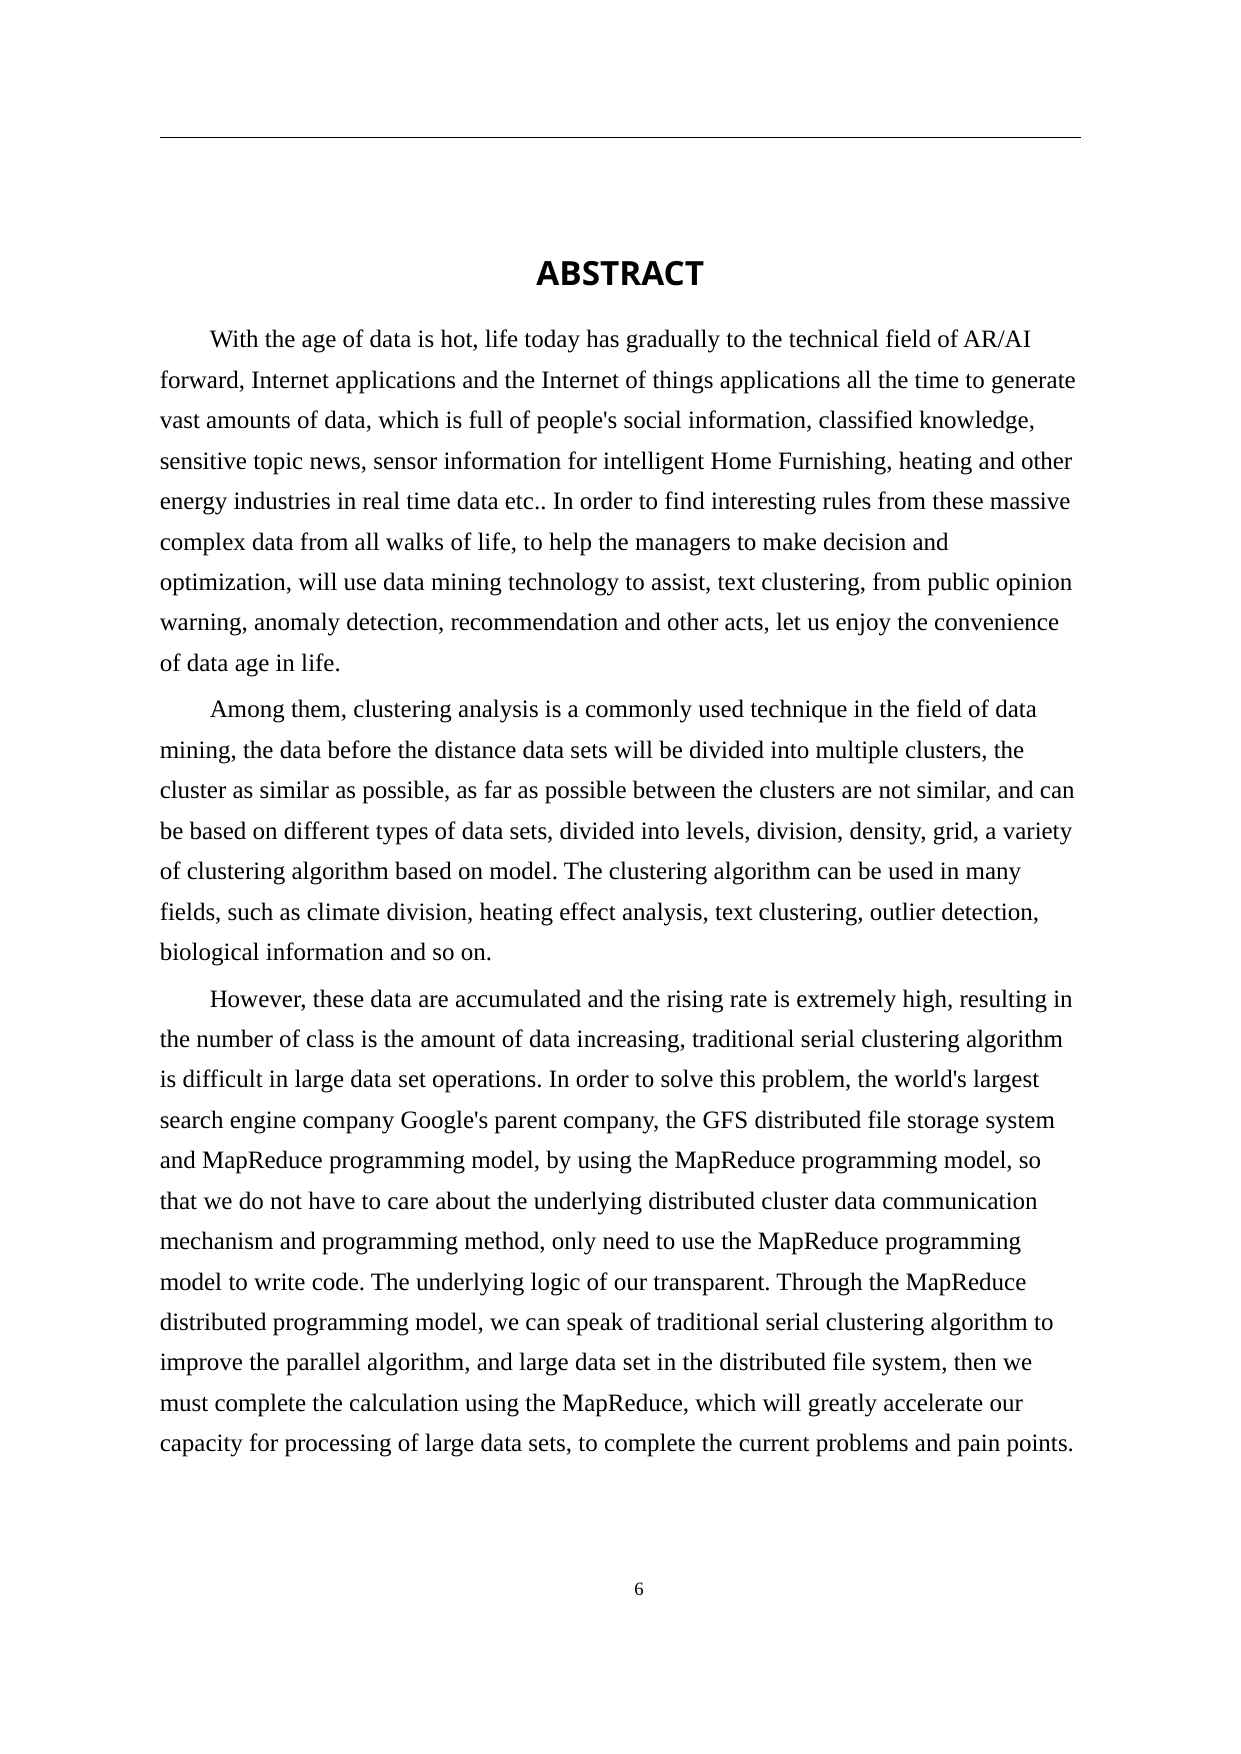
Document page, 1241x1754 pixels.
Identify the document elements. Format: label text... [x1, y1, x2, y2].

text With the age of data is hot, life today has gradually to the technical field of AR/AI forward, Internet applications and the Internet of things applications all the time to generate vast amounts of data, which is full of people's social information, classified knowledge, sensitive topic news, sensor information for intelligent Home Furnishing, heating and other energy industries in real time data etc.. In order to find interesting rules from these massive complex data from all walks of life, to help the managers to make decision and optimization, will use data mining technology to assist, text clustering, from public opinion warning, anomaly detection, recommendation and other acts, let us enjoy the convenience of data age in life. [159, 319, 1081, 682]
text Among them, clustering analysis is a commonly used technique in the field of data mining, the data before the distance data sets will be divided into multiple clusters, the cluster as similar as possible, as far as possible between the clusters are not similar, and can be based on different types of data sets, divided into levels, division, density, grid, a variety of clustering algorithm based on model. The clustering algorithm can be used in many fields, such as climate division, heating effect analysis, text clustering, outlier detection, biological information and so on. [159, 689, 1081, 972]
text ABSTRACT [159, 232, 1081, 312]
text However, these data are accumulated and the rising rate is extremely high, resulting in the number of class is the amount of data increasing, traditional serial clustering algorithm is difficult in large data set operations. In order to solve this problem, the world's largest search engine company Google's parent company, the GFS distributed file storage system and MapReduce programming model, by using the MapReduce programming model, so that we do not have to care about the underlying distributed cluster data communication mechanism and programming method, only need to use the MapReduce programming model to write code. The underlying logic of our transparent. Through the MapReduce distributed programming model, we can speak of traditional serial clustering algorithm to improve the parallel algorithm, and large data set in the distributed file system, then we must complete the calculation using the MapReduce, which will greatly accelerate our capacity for processing of large data sets, to complete the current problems and pain points. [159, 978, 1081, 1463]
